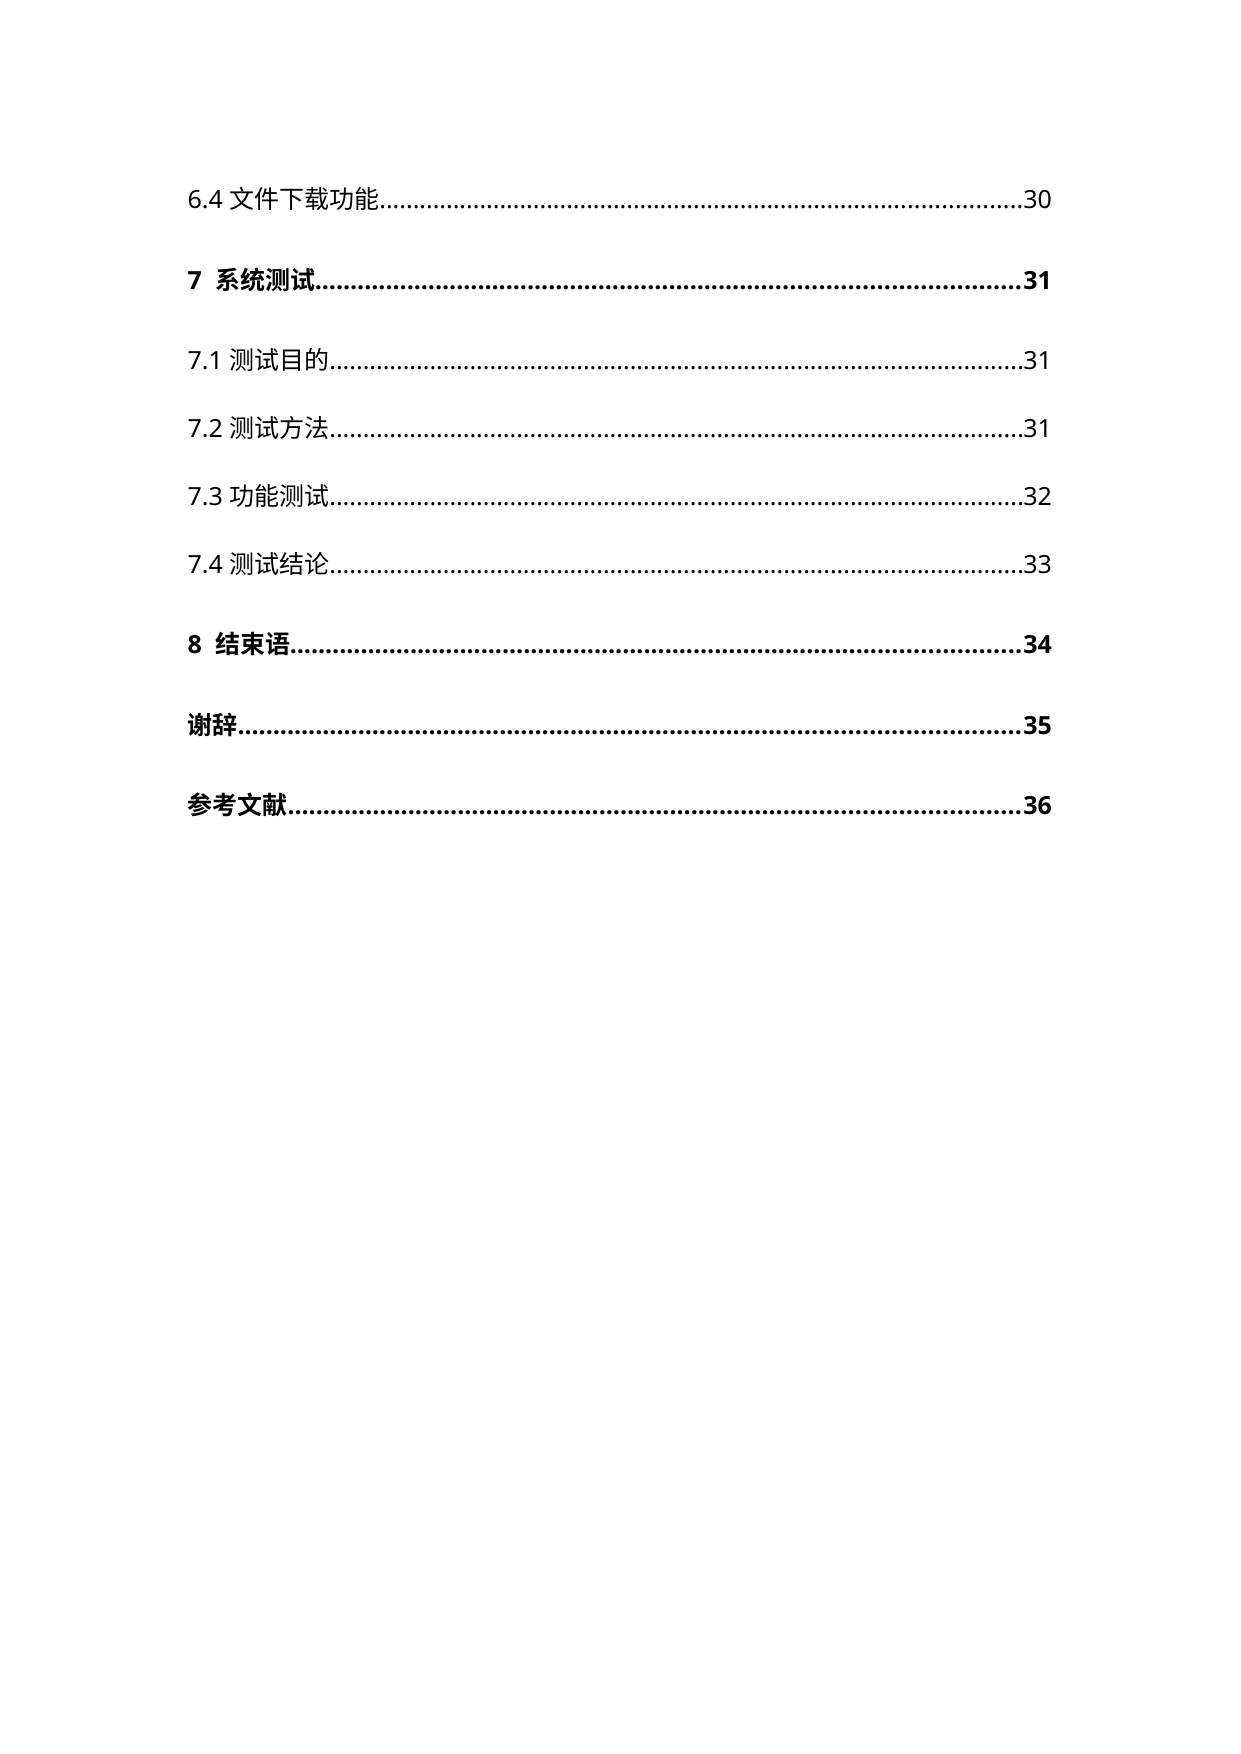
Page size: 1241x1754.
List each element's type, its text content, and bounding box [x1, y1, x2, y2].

text 7.4 测试结论 33 [187, 528, 1053, 596]
text 谢辞 35 [187, 689, 1053, 757]
text 7.2 测试方法 31 [187, 393, 1053, 461]
text 7 系统测试 31 [187, 244, 1053, 312]
text 6.4 文件下载功能 30 [187, 164, 1053, 232]
text 7.1 测试目的 31 [187, 325, 1053, 393]
text 参考文献 36 [187, 770, 1053, 838]
text 7.3 功能测试 32 [187, 461, 1053, 528]
text 8 结束语 34 [187, 609, 1053, 677]
